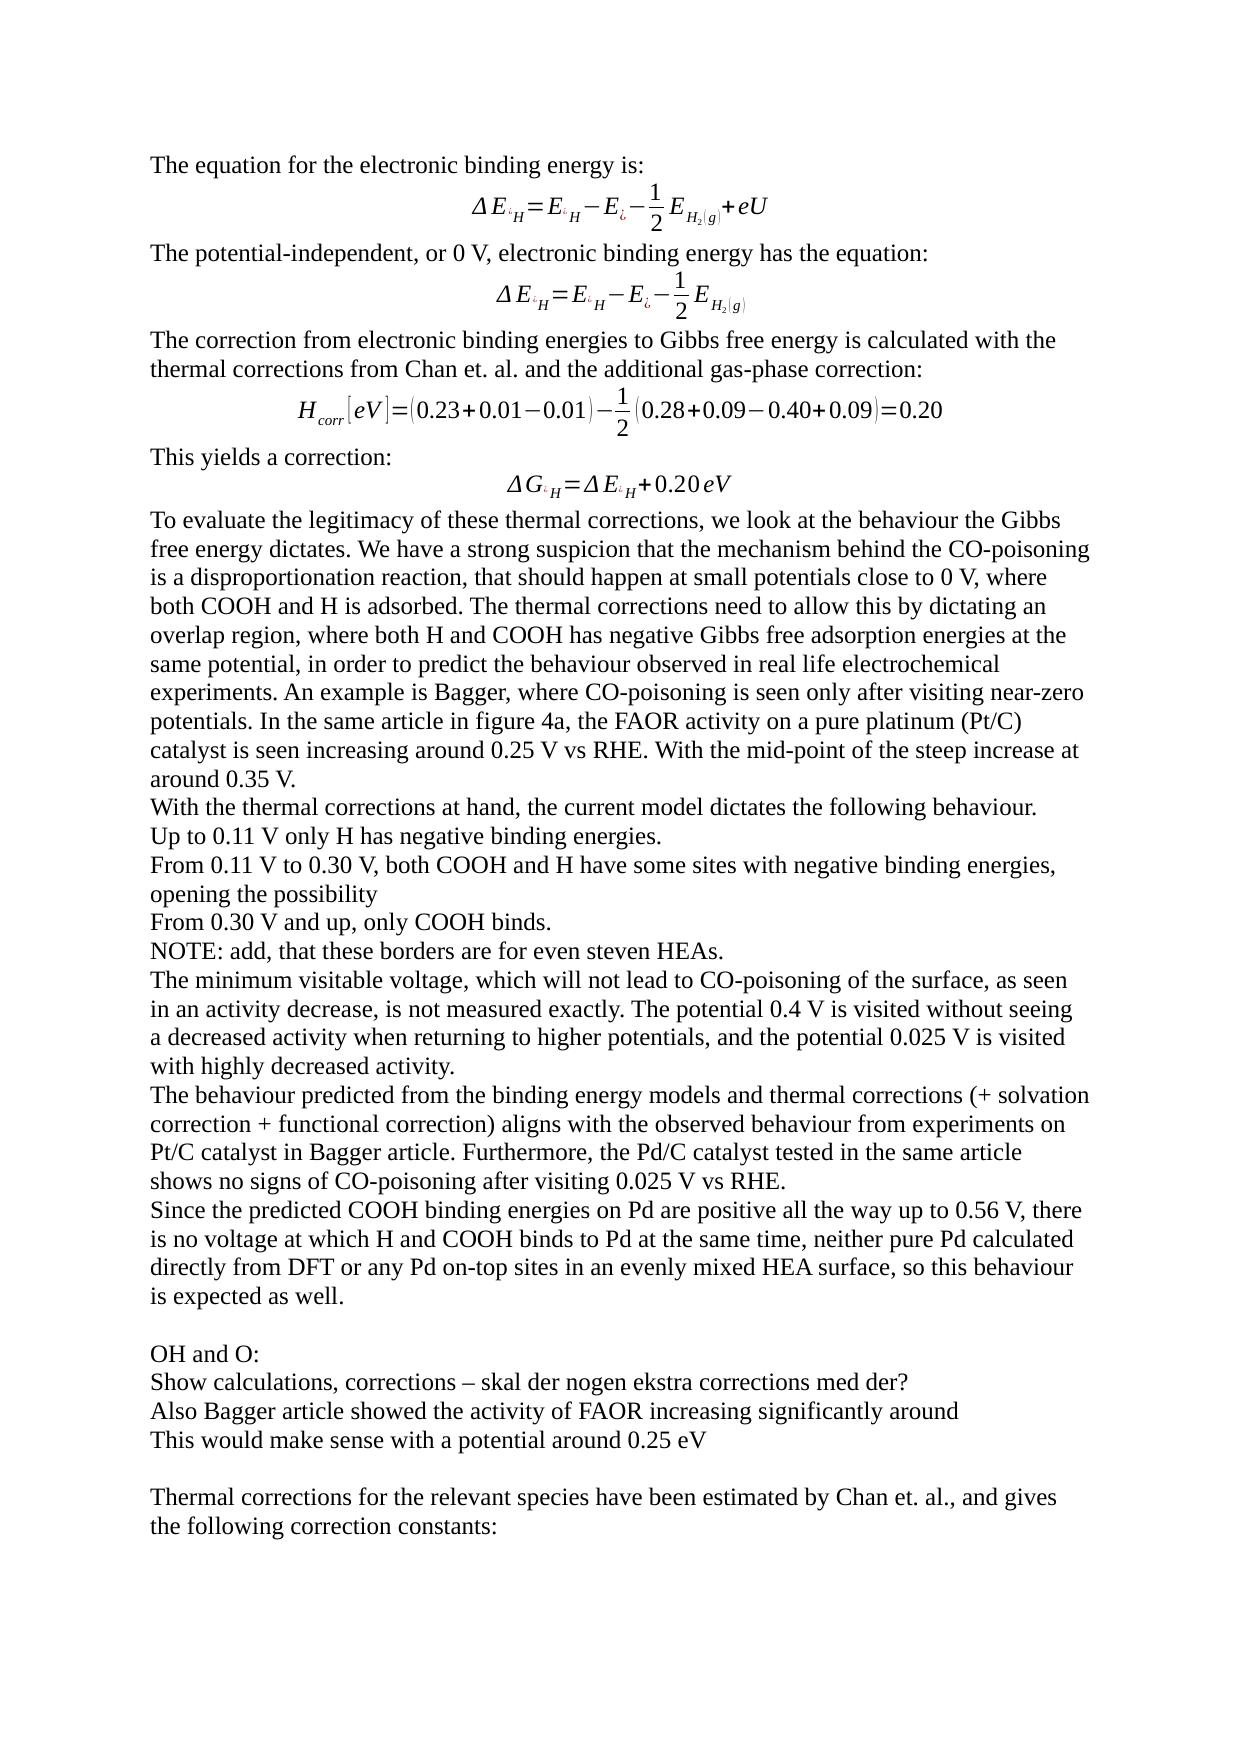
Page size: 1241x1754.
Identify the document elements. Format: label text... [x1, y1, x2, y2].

text Also Bagger article showed the activity of FAOR increasing significantly around [150, 1396, 1090, 1425]
text Up to 0.11 V only H has negative binding energies. [150, 821, 1090, 850]
text Since the predicted COOH binding energies on Pd are positive all the way up to 0.56 V, there is no voltage at which H and COOH binds to Pd at the same time, neither pure Pd calculated directly from DFT or any Pd on-top sites in an evenly mixed HEA surface, so this behaviour is expected as well. [150, 1195, 1090, 1310]
text From 0.30 V and up, only COOH binds. [150, 907, 1090, 936]
text The behaviour predicted from the binding energy models and thermal corrections (+ solvation correction + functional correction) aligns with the observed behaviour from experiments on Pt/C catalyst in Bagger article. Furthermore, the Pd/C catalyst tested in the same article shows no signs of CO-poisoning after visiting 0.025 V vs RHE. [150, 1080, 1090, 1195]
text This would make sense with a potential around 0.25 eV [150, 1425, 1090, 1454]
text To evaluate the legitimacy of these thermal corrections, we look at the behaviour the Gibbs free energy dictates. We have a strong suspicion that the mechanism behind the CO-poisoning is a disproportionation reaction, that should happen at small potentials close to 0 V, where both COOH and H is adsorbed. The thermal corrections need to allow this by dictating an overlap region, where both H and COOH has negative Gibbs free adsorption energies at the same potential, in order to predict the behaviour observed in real life electrochemical experiments. An example is Bagger, where CO-poisoning is seen only after visiting near-zero potentials. In the same article in figure 4a, the FAOR activity on a pure platinum (Pt/C) catalyst is seen increasing around 0.25 V vs RHE. With the mid-point of the steep increase at around 0.35 V. [150, 505, 1090, 792]
text NOTE: add, that these borders are for even steven HEAs. [150, 936, 1090, 965]
text OH and O: [150, 1339, 1090, 1367]
text With the thermal corrections at hand, the current model dictates the following behaviour. [150, 792, 1090, 821]
text The minimum visitable voltage, which will not lead to CO-poisoning of the surface, as seen in an activity decrease, is not measured exactly. The potential 0.4 V is visited without seeing a decreased activity when returning to higher potentials, and the potential 0.025 V is visited with highly decreased activity. [150, 965, 1090, 1080]
text The correction from electronic binding energies to Gibbs free energy is calculated with the thermal corrections from Chan et. al. and the additional gas-phase correction: [150, 325, 1090, 383]
text Thermal corrections for the relevant species have been estimated by Chan et. al., and gives the following correction constants: [150, 1482, 1090, 1540]
text The potential-independent, or 0 V, electronic binding energy has the equation: [150, 238, 1090, 266]
text This yields a correction: [150, 442, 1090, 471]
text The equation for the electronic binding energy is: [150, 150, 1090, 179]
text From 0.11 V to 0.30 V, both COOH and H have some sites with negative binding energies, opening the possibility [150, 850, 1090, 907]
text Show calculations, corrections – skal der nogen ekstra corrections med der? [150, 1367, 1090, 1396]
